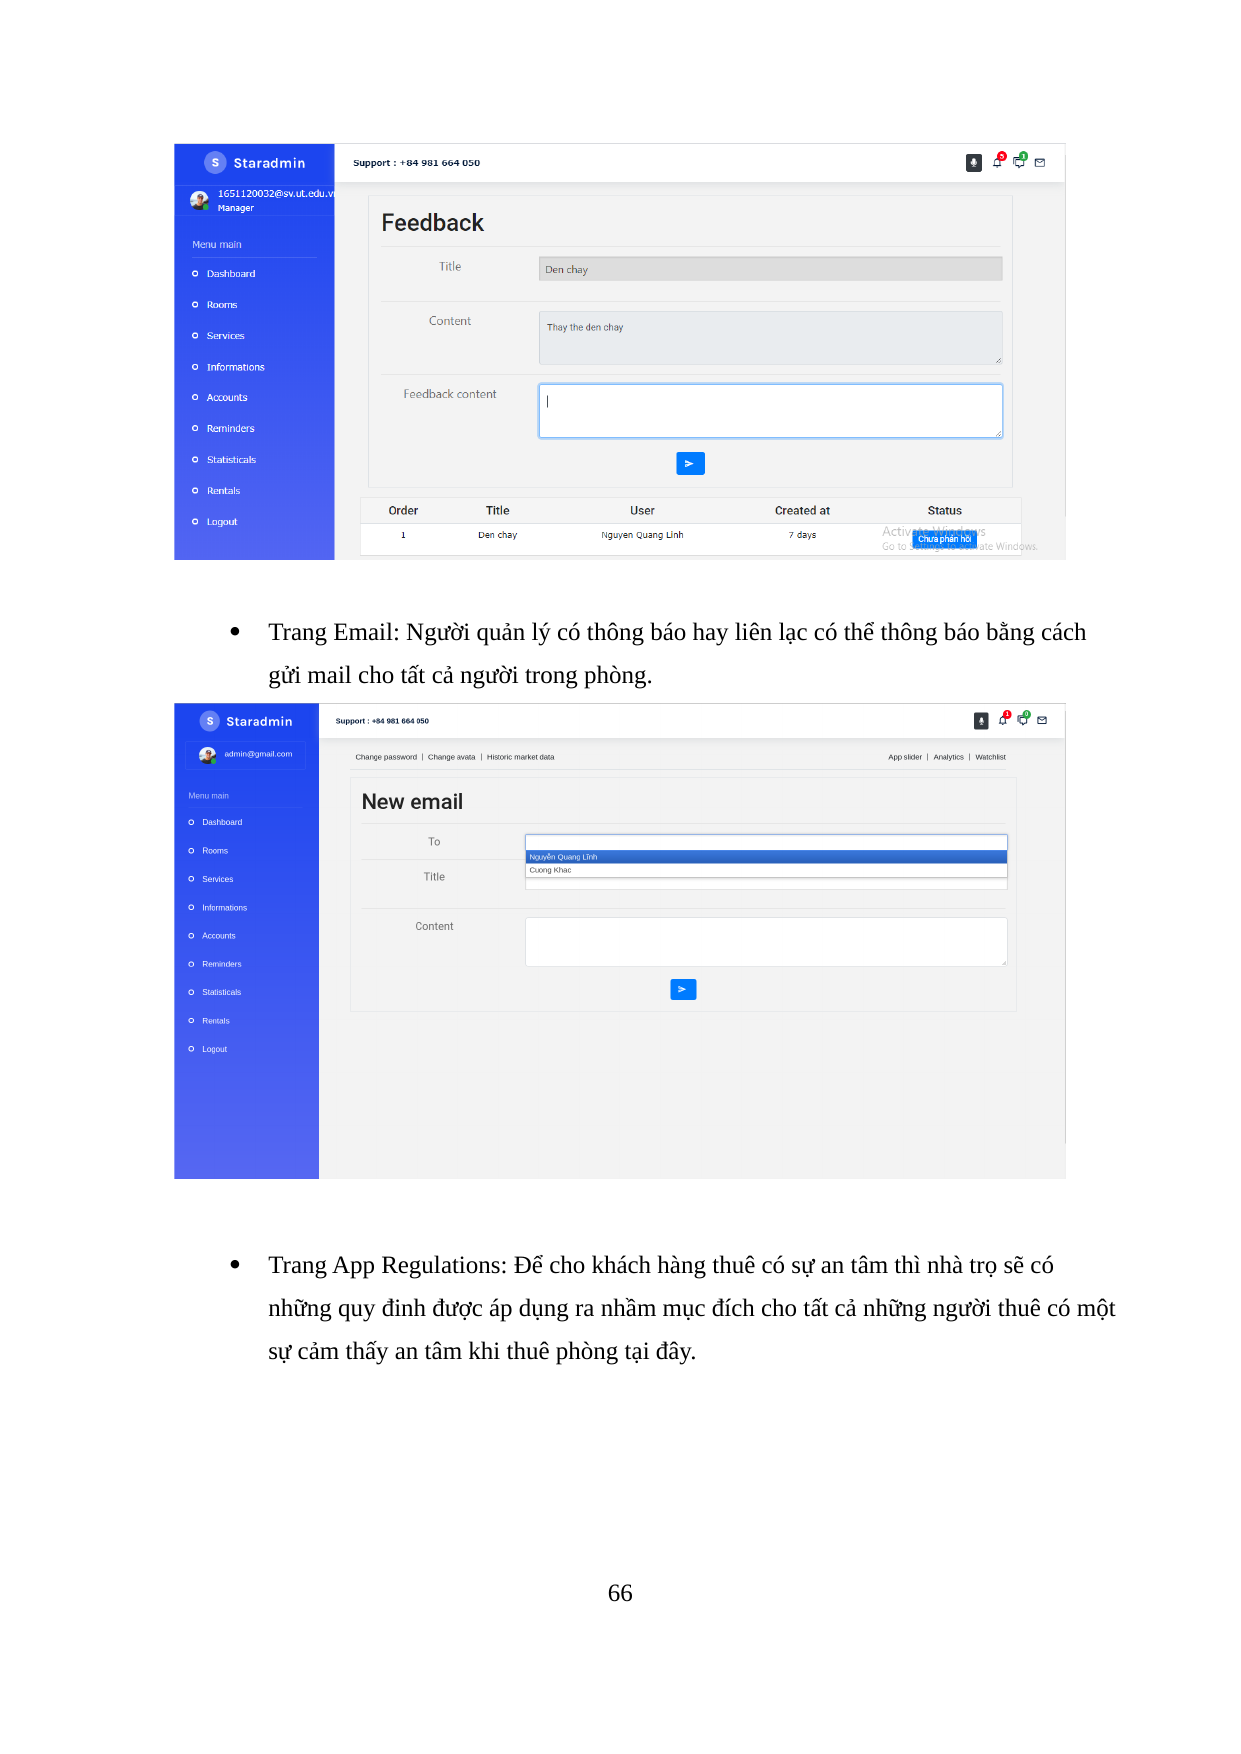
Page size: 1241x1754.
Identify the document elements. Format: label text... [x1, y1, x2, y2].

list Trang App Regulations: Để cho khách hàng thuê có sự an tâm thì nhà trọ sẽ có những quy đinh được áp dụng ra nhầm mục đích cho tất cả những người thuê có một sự cảm thấy an tâm khi thuê phòng tại đây. [231, 1250, 1122, 1365]
list Trang Email: Người quản lý có thông báo hay liên lạc có thể thông báo bằng cách gửi mail cho tất cả người trong phòng. [231, 617, 1122, 688]
picture [174, 143, 1066, 560]
picture [174, 703, 1066, 1179]
